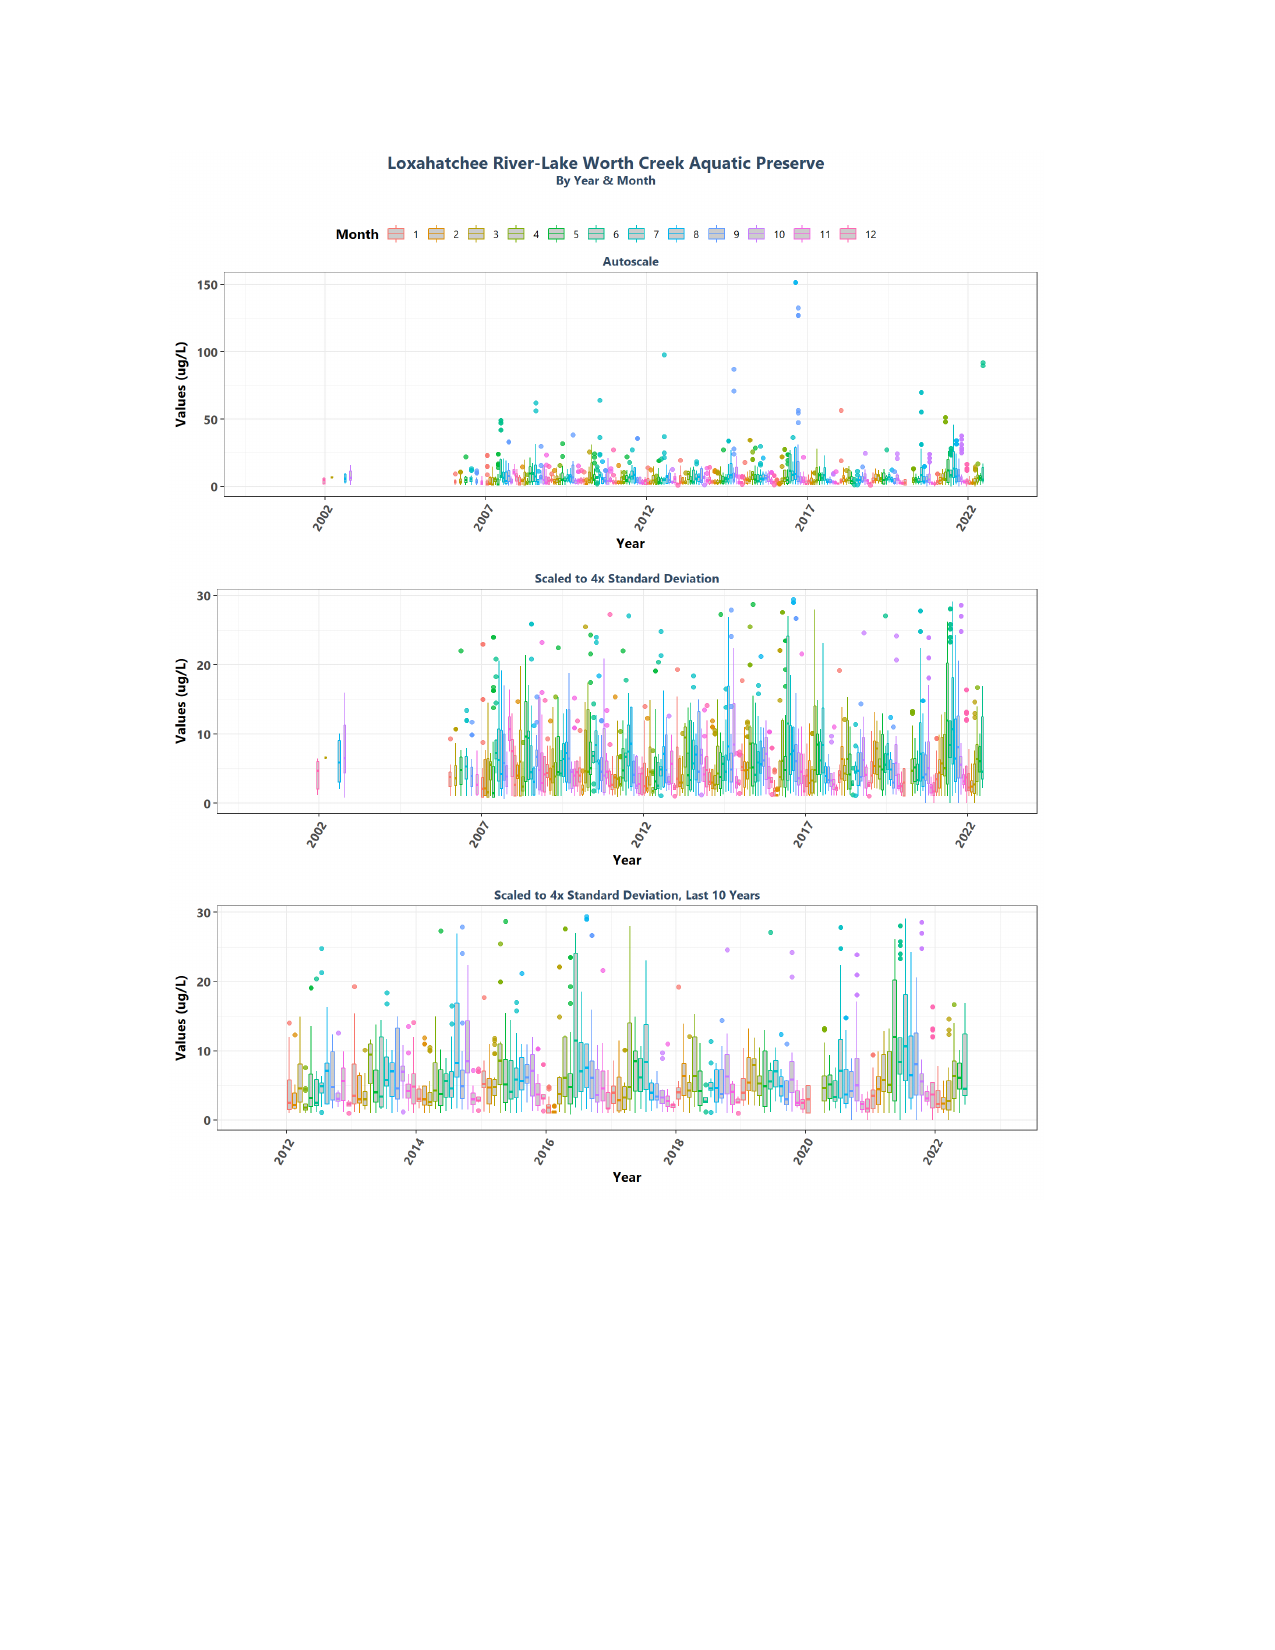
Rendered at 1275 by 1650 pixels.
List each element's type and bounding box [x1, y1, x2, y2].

picture [168, 150, 1044, 1200]
